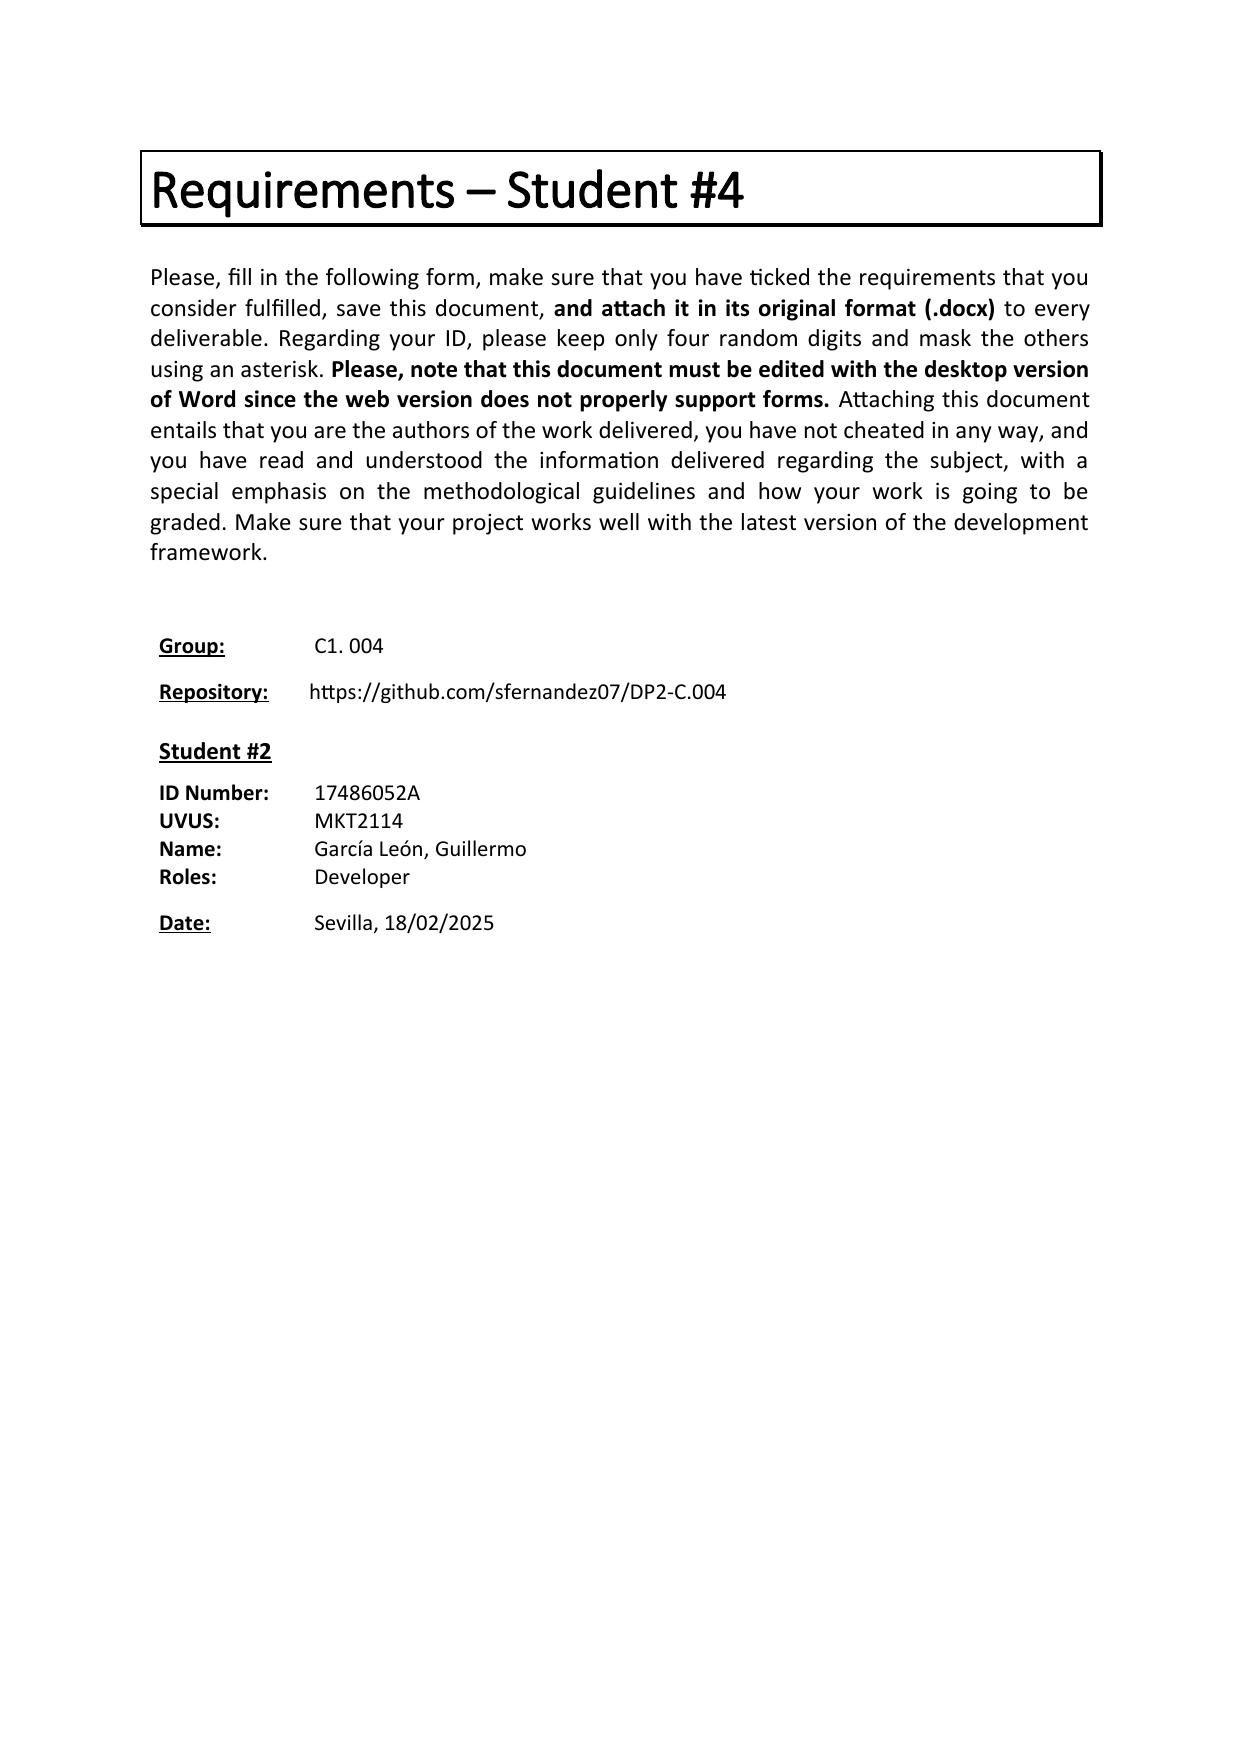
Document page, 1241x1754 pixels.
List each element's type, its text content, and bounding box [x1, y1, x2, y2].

table_cell Date: Sevilla, 18/02/2025 [150, 899, 1090, 945]
table_cell Repository: https://github.com/sfernandez07/DP2-C.004 [150, 668, 1090, 714]
table_header Group: C1. 004 [150, 622, 1090, 668]
subtitle Requirements – Student #4 [142, 152, 1099, 223]
text Please, fill in the following form, make sure that you have ticked the requirements that you consider fulfilled, save this document, and attach it in its original format (.docx) to every deliverable. Regarding your ID, please keep only four random digits and mask the others using an asterisk. Please, note that this document must be edited with the desktop version of Word since the web version does not properly support forms. Attaching this document entails that you are the authors of the work delivered, you have not cheated in any way, and you have read and understood the information delivered regarding the subject, with a special emphasis on the methodological guidelines and how your work is going to be graded. Make sure that your project works well with the latest version of the development framework. [150, 261, 1090, 567]
table_cell Student #2 ID Number: 17486052A UVUS: MKT2114 Name: García León, Guillermo Roles: Developer [150, 714, 1090, 899]
